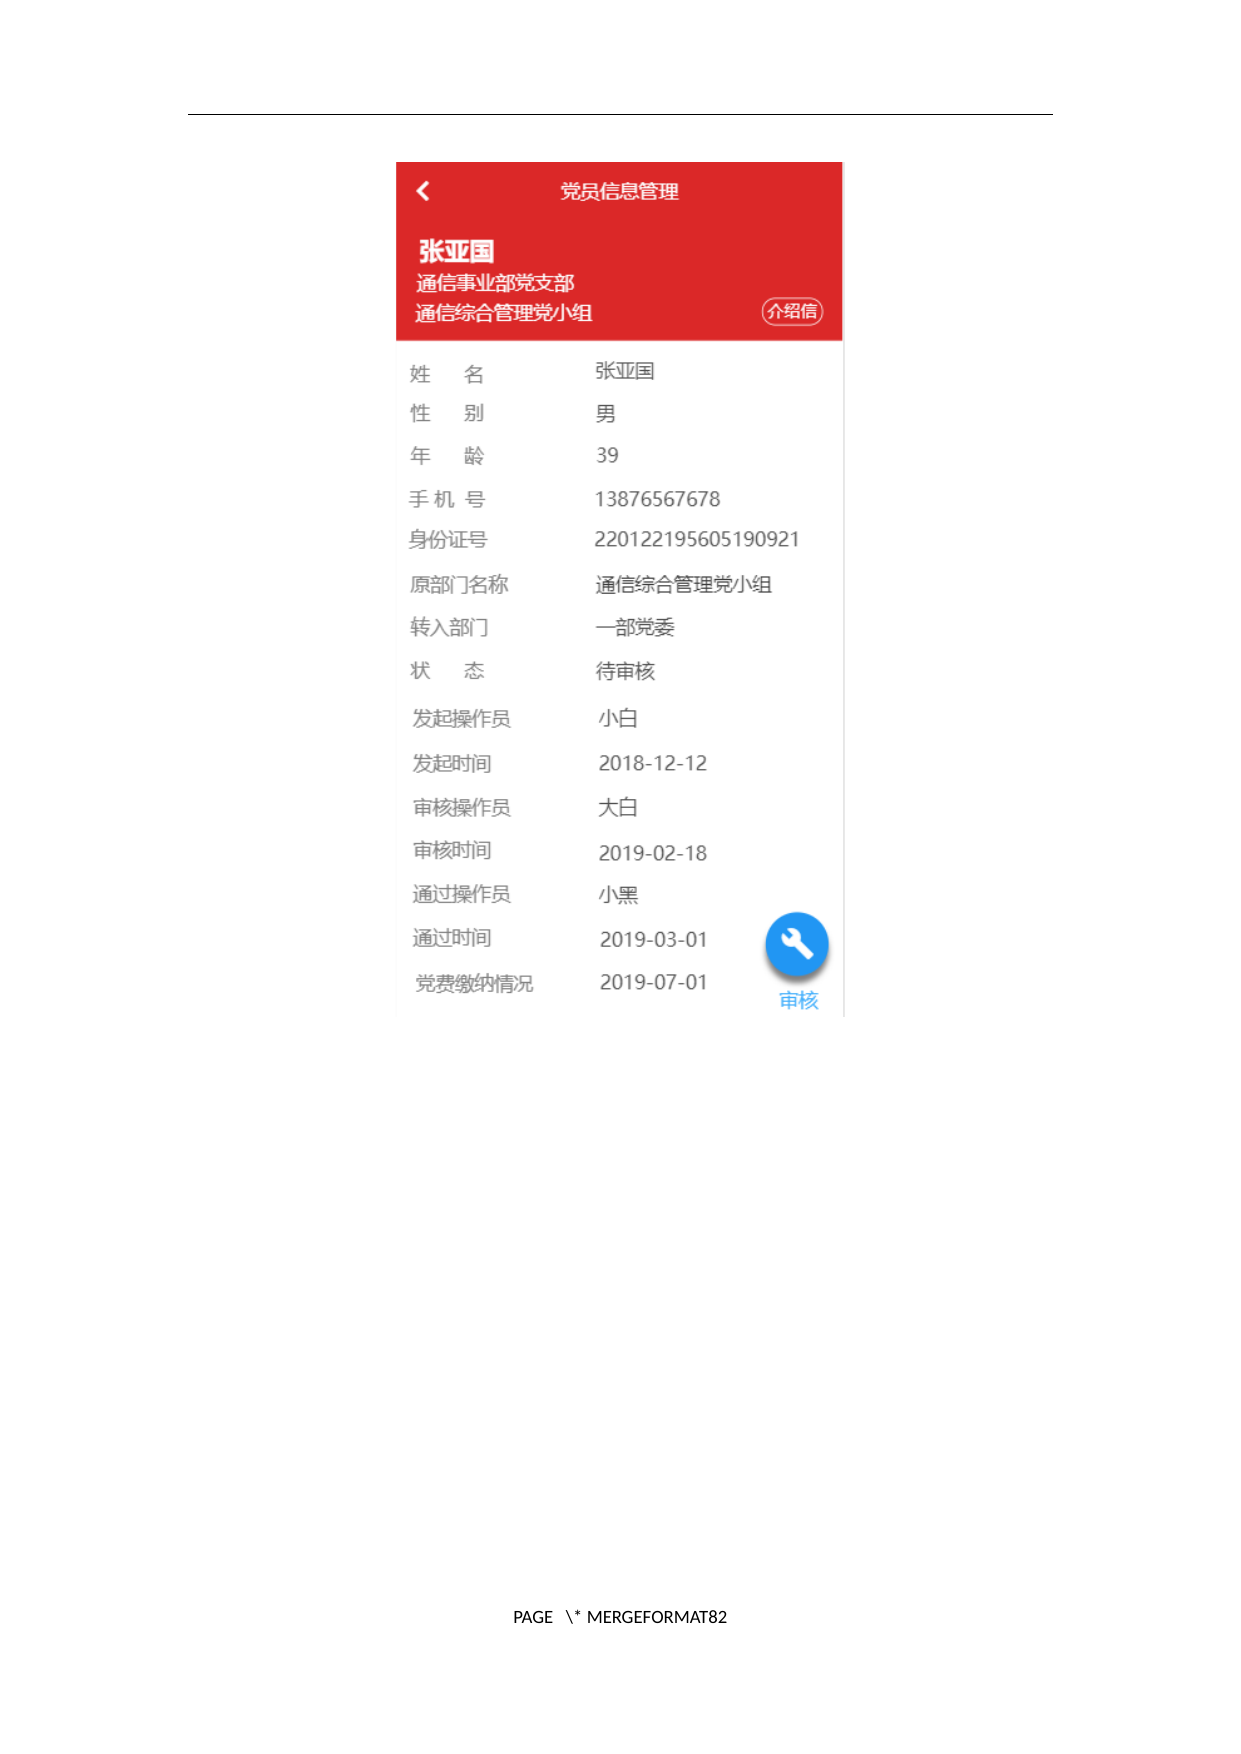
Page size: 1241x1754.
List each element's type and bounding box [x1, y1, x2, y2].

picture [395, 162, 845, 1017]
